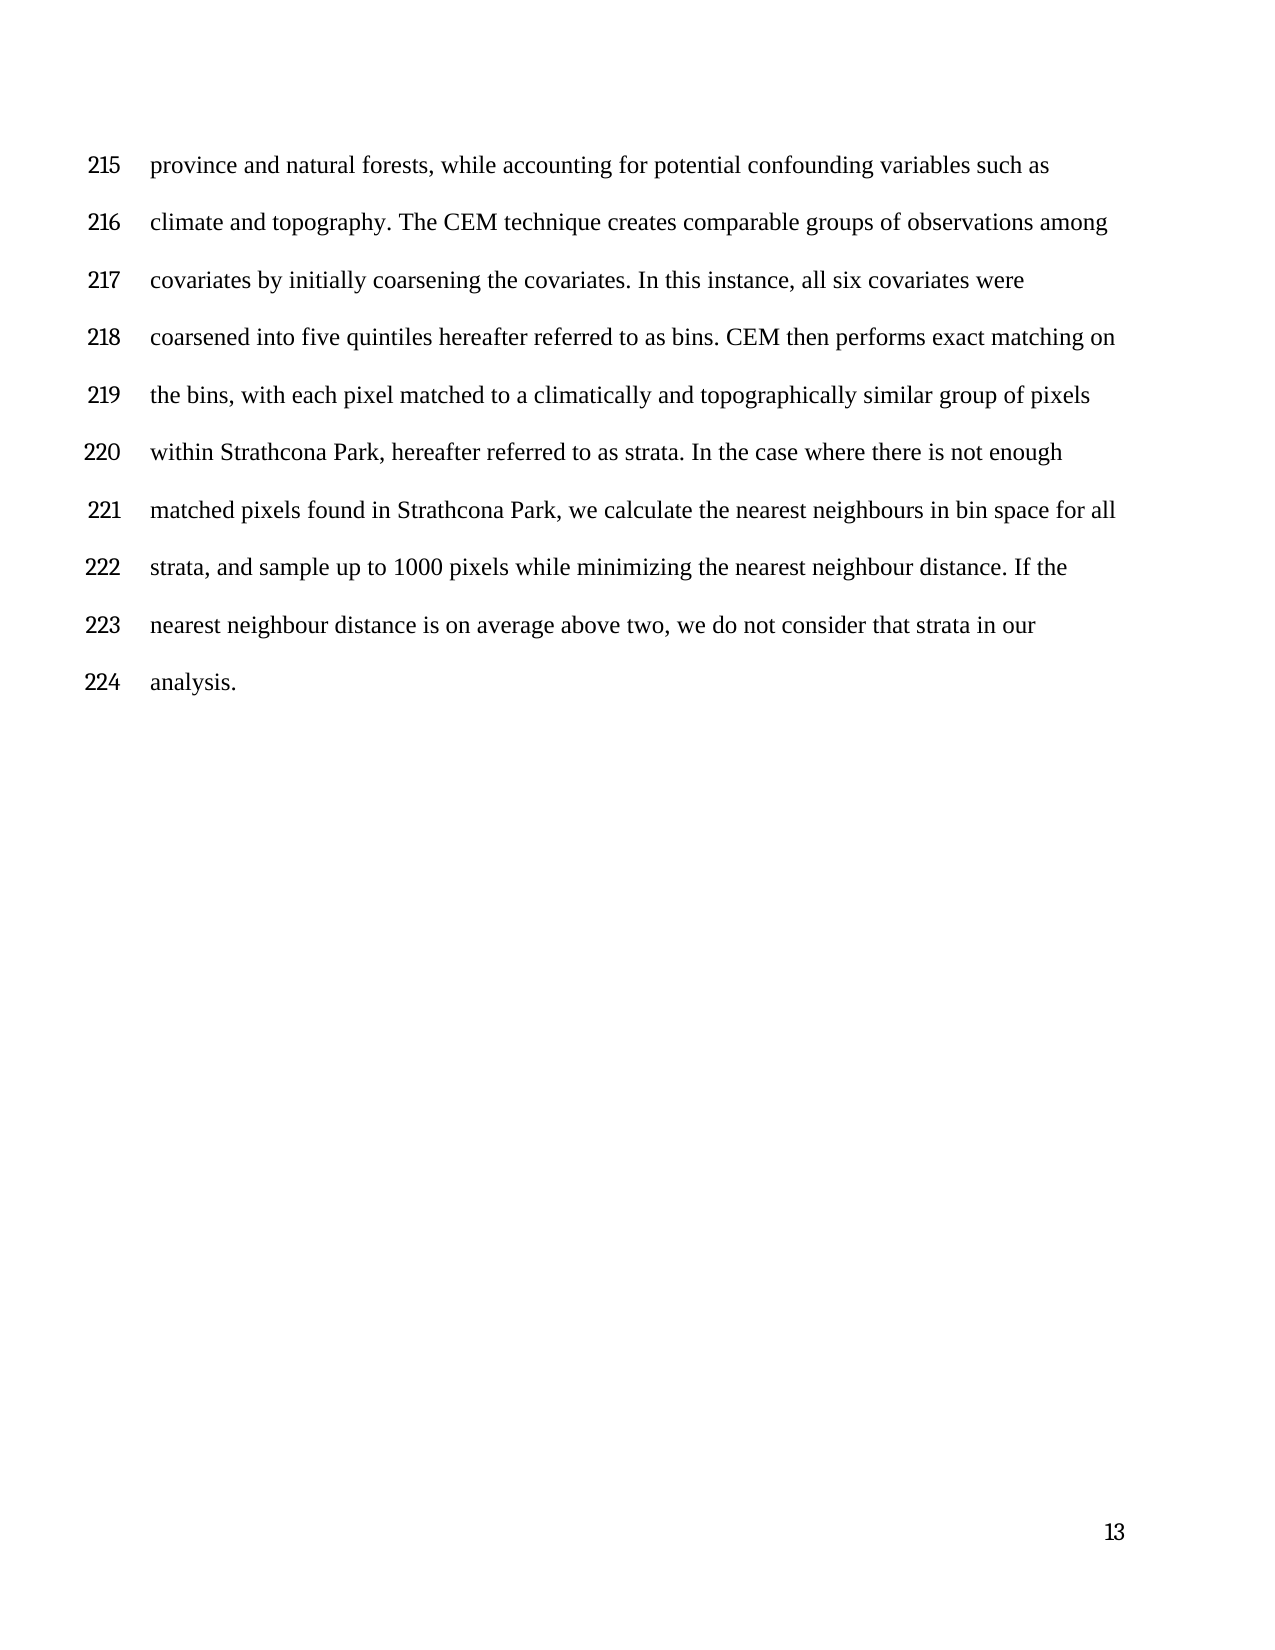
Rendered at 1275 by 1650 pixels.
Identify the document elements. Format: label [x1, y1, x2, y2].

text [150, 150, 1125, 696]
